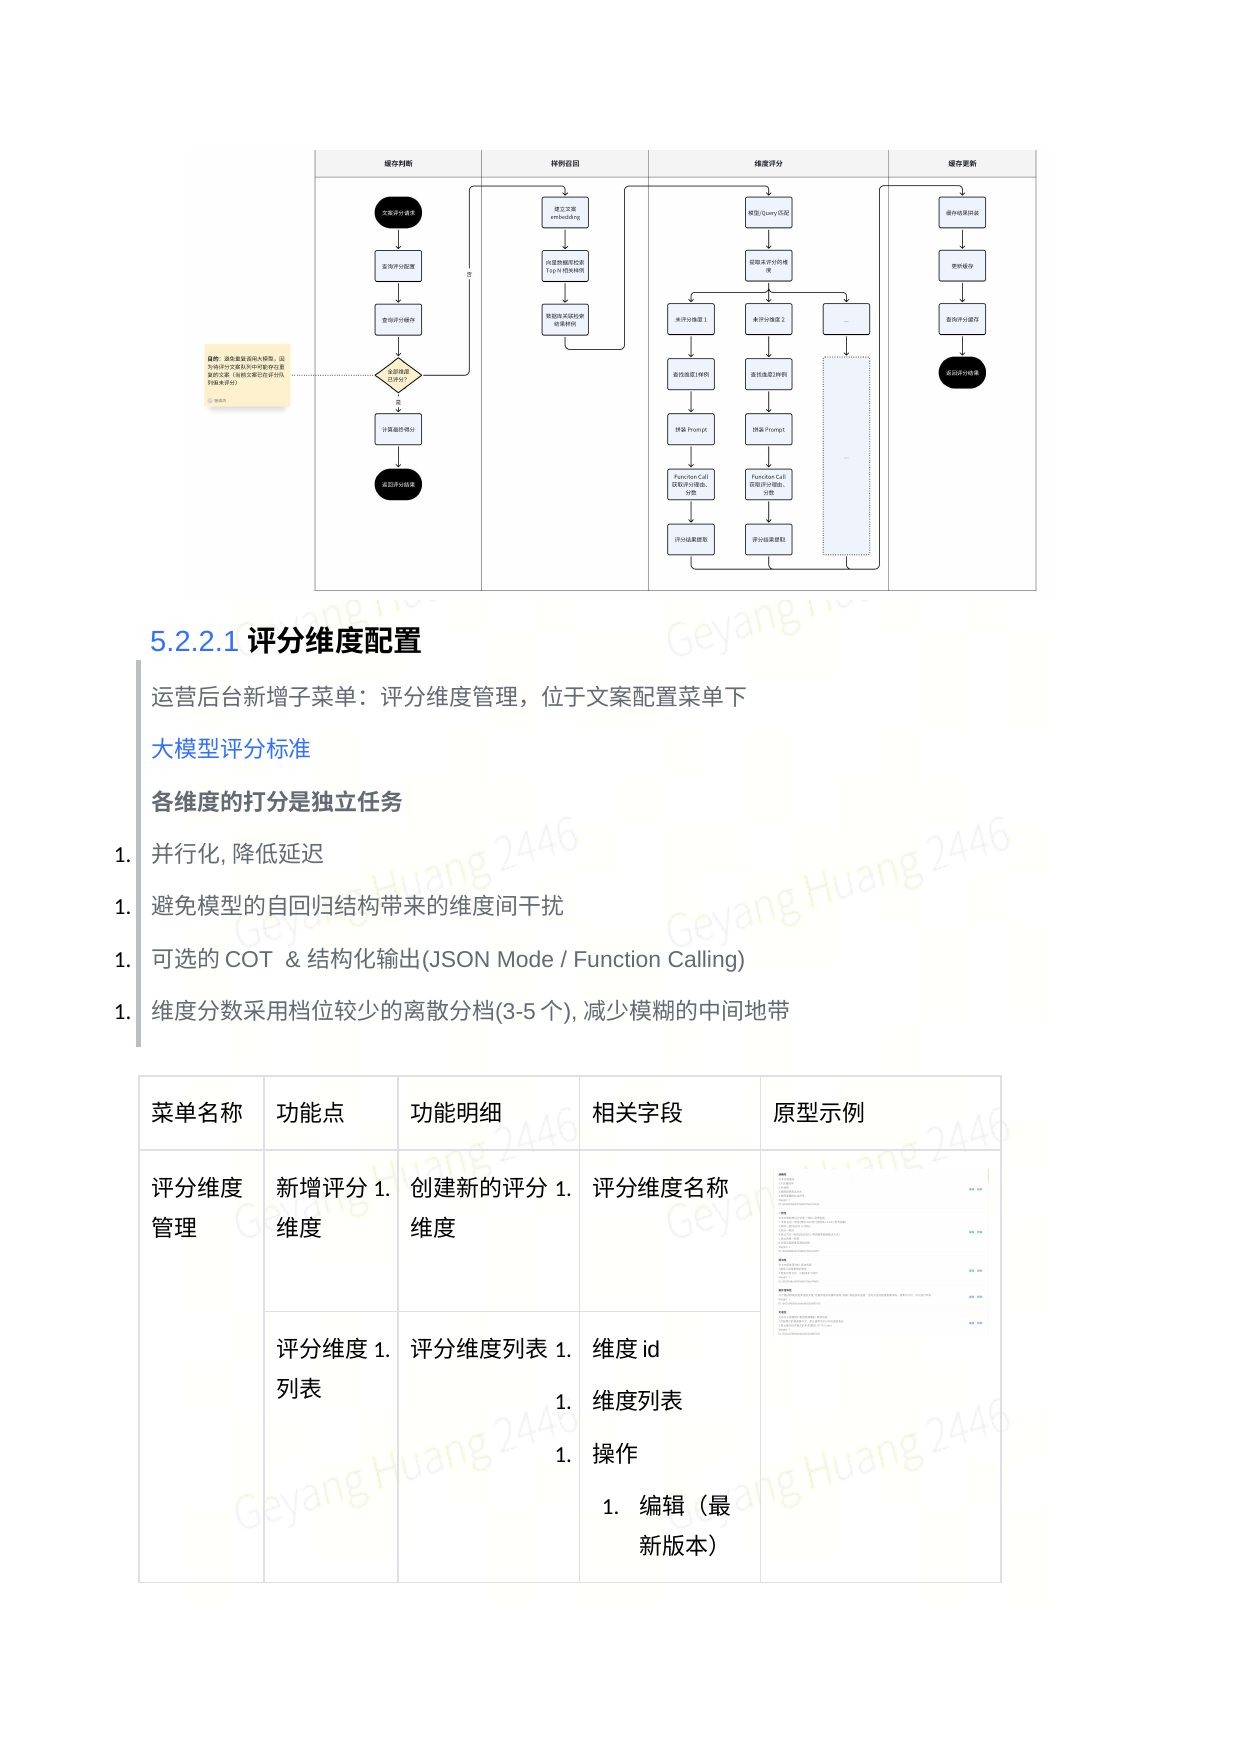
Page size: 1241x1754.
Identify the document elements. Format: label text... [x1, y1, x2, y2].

table_header 菜单名称 [140, 1077, 263, 1149]
table_header 功能点 [265, 1077, 397, 1149]
table_cell [761, 1151, 1000, 1582]
table_cell 创建新的评分维度 [399, 1151, 579, 1311]
table_cell 评分维度名称 [580, 1151, 760, 1311]
picture [773, 1169, 989, 1337]
table_header 运营后台新增子菜单：评分维度管理，位于文案配置菜单下 大模型评分标准 各维度的打分是独立任务 并行化, 降低延迟 避免模型的自回归结构带来的维度间干扰 可选的COT & 结构化输出(JSON Mode / Function Calling) 维度分数采用档位较少的离散分档(3-5个), 减少模糊的中间地带 [141, 660, 1001, 1047]
table_cell 新增评分维度 [265, 1151, 397, 1311]
table_cell 评分维度列表 [265, 1312, 397, 1582]
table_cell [580, 1312, 760, 1582]
table_cell 评分维度管理 [140, 1151, 263, 1582]
picture [188, 150, 1052, 1604]
table_header 功能明细 [399, 1077, 579, 1149]
table_cell 评分维度列表 [399, 1312, 579, 1582]
table_header 原型示例 [761, 1077, 1000, 1149]
table_header 相关字段 [580, 1077, 760, 1149]
